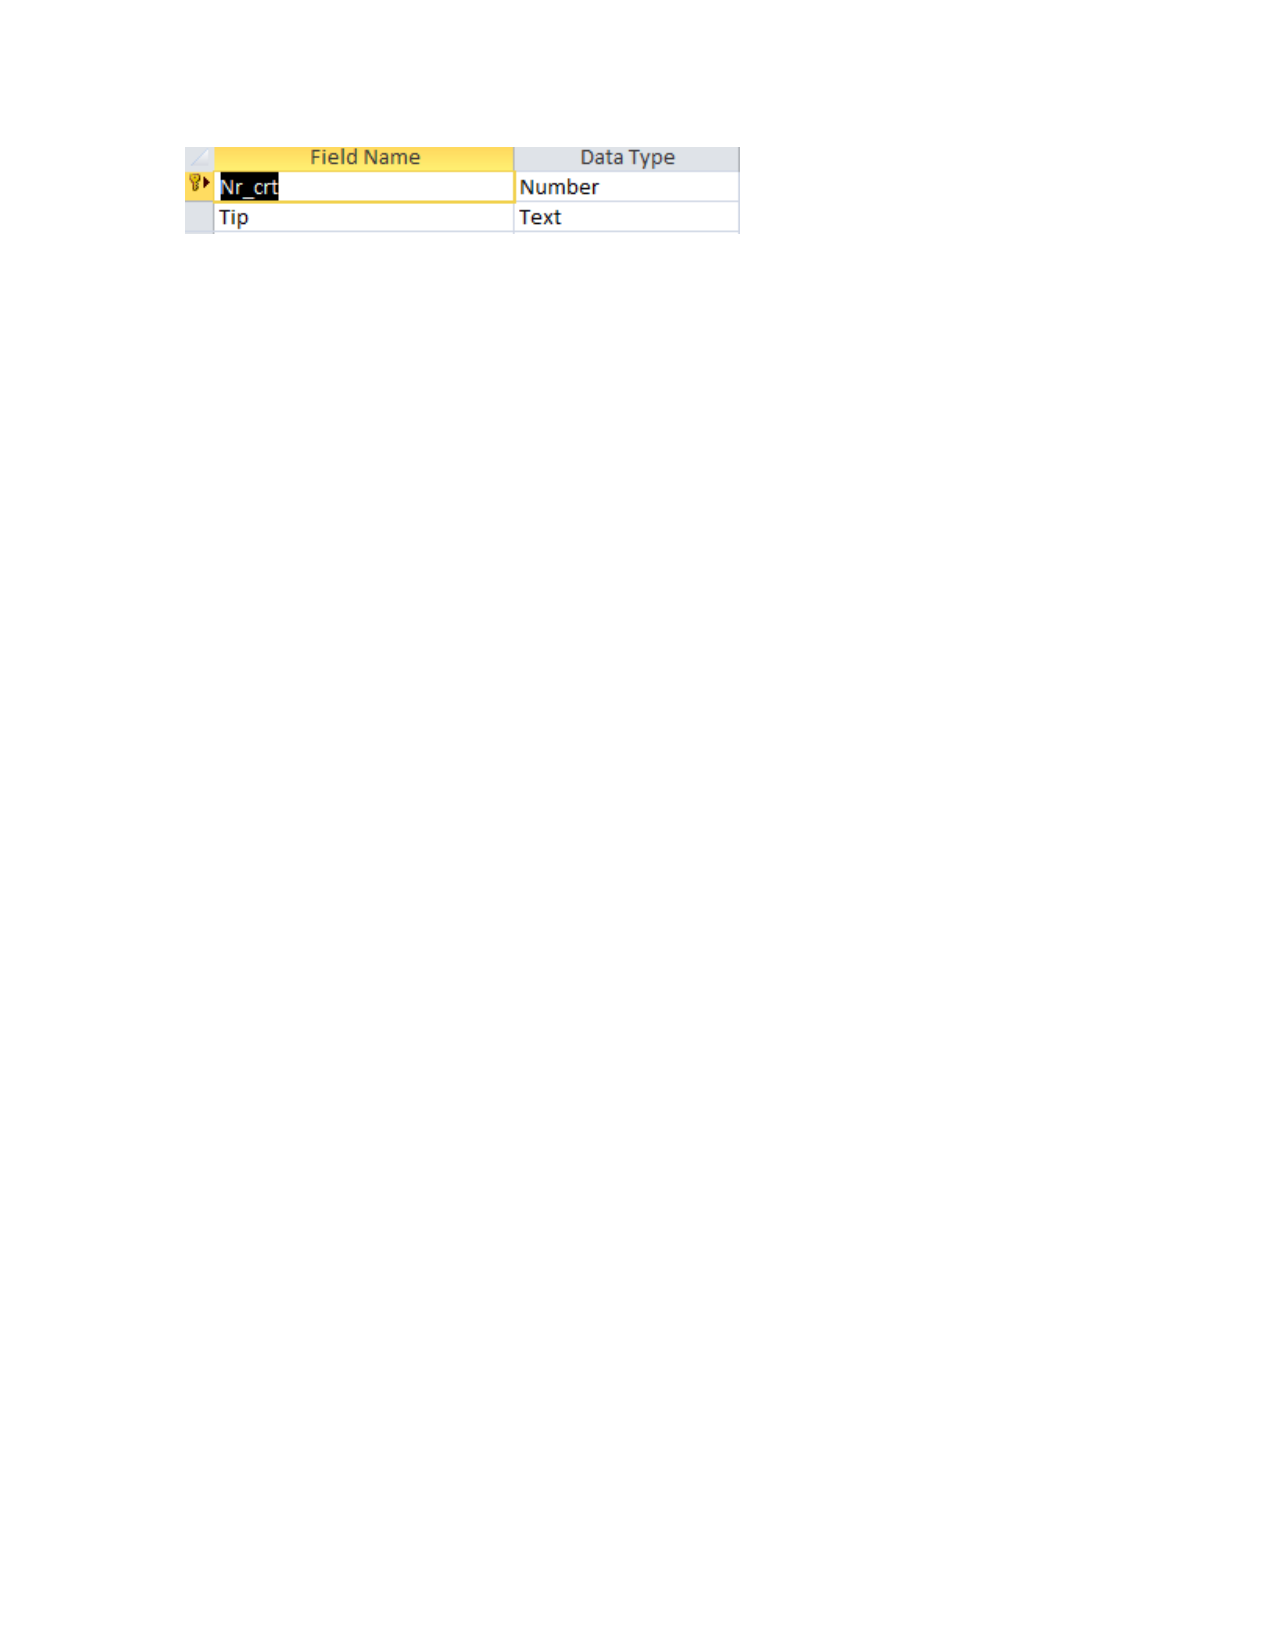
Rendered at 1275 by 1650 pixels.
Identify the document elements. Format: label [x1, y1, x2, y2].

picture [185, 147, 740, 234]
